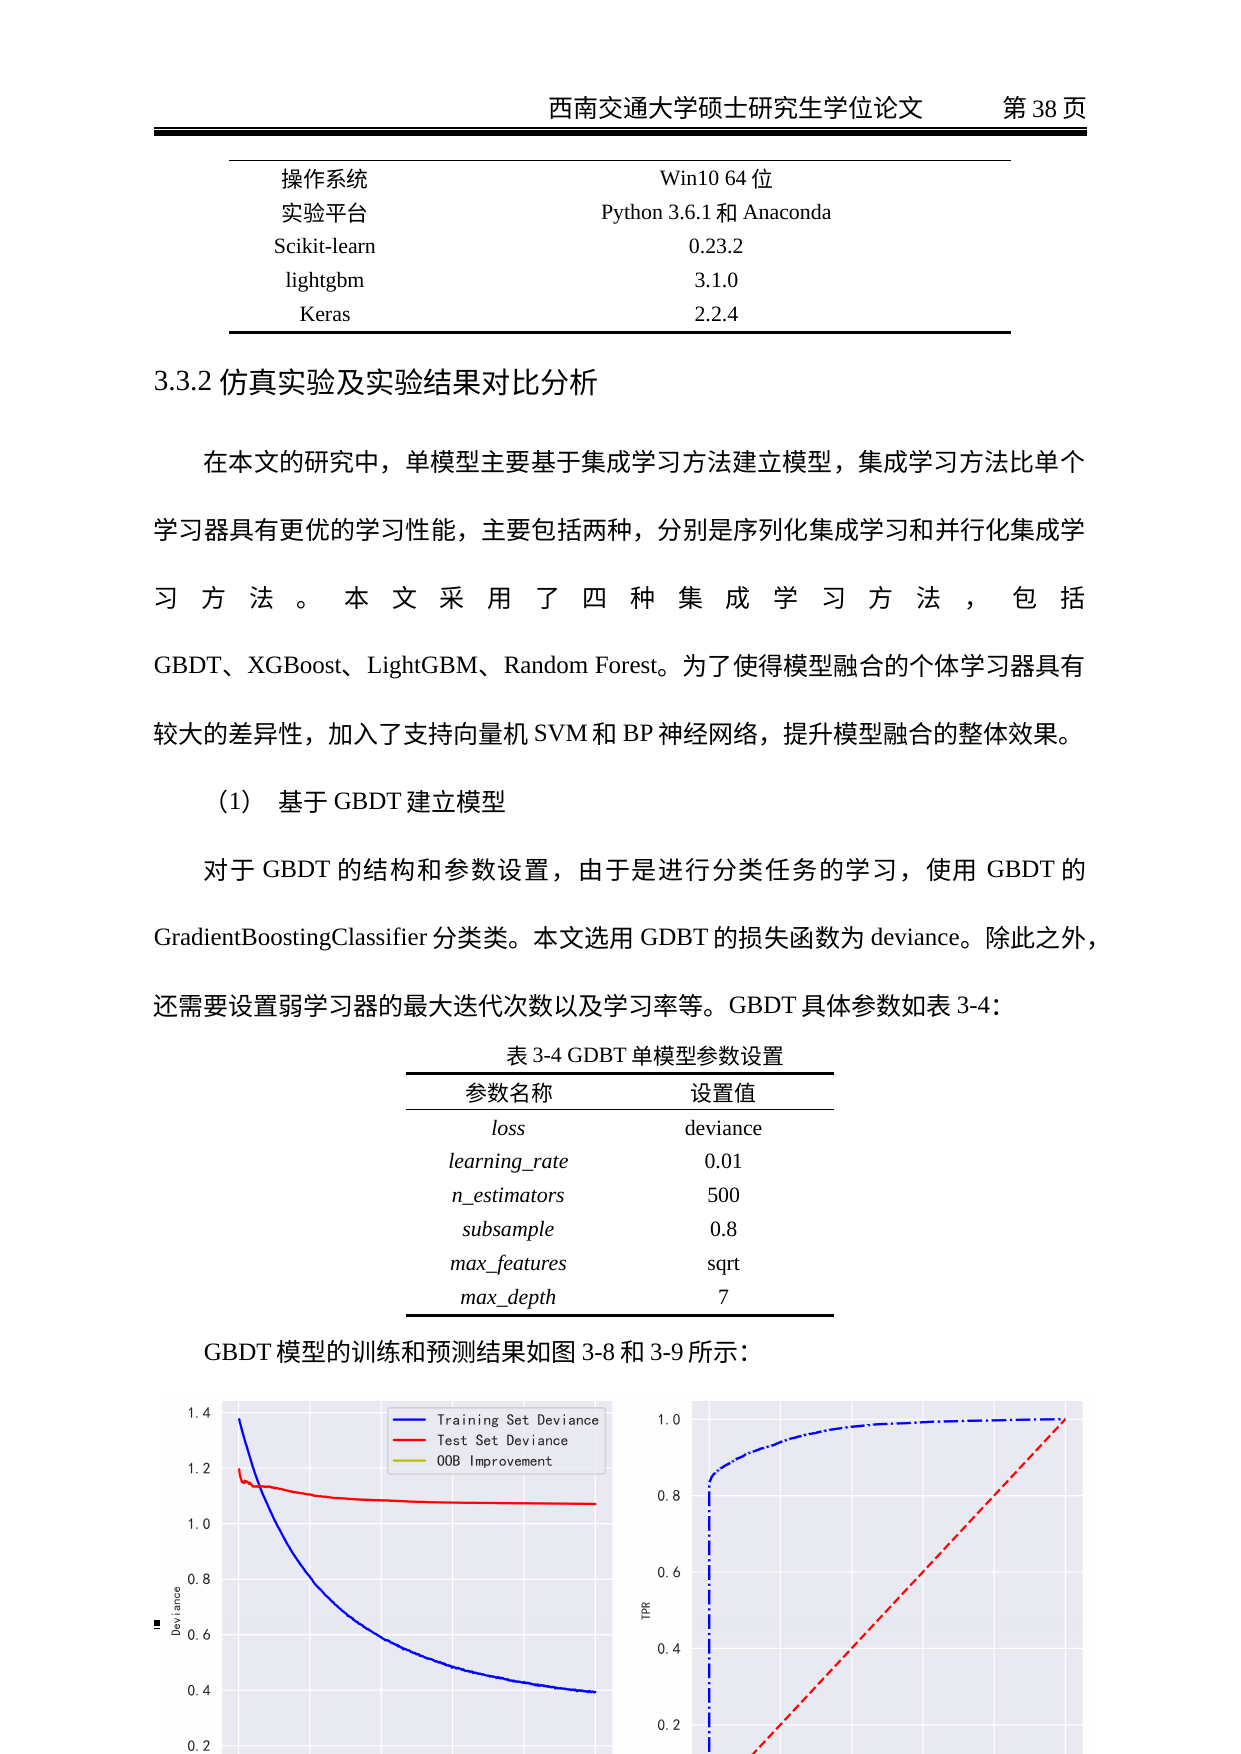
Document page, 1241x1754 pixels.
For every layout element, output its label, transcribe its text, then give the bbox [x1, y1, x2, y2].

table_cell 0.23.2 [421, 229, 1011, 263]
table_cell n_estimators [406, 1178, 612, 1212]
table_cell 7 [613, 1280, 834, 1314]
table_cell learning_rate [406, 1144, 612, 1178]
table_cell subsample [406, 1212, 612, 1246]
text GBDT模型的训练和预测结果如图3-8和3-9所示： [153, 1317, 1087, 1385]
list 基于GBDT建立模型 [203, 766, 1087, 834]
table_cell 0.01 [613, 1144, 834, 1178]
title 3.3.2 仿真实验及实验结果对比分析 [153, 346, 1087, 414]
table_cell Scikit-learn [229, 229, 421, 263]
table_cell loss [406, 1110, 612, 1144]
table_cell 3.1.0 [421, 263, 1011, 297]
table_cell 500 [613, 1178, 834, 1212]
text 对于GBDT的结构和参数设置，由于是进行分类任务的学习，使用GBDT的GradientBoostingClassifier分类类。本文选用GDBT的损失函数为deviance。除此之外，还需要设置弱学习器的最大迭代次数以及学习率等。GBDT具体参数如表3-4： [153, 834, 1087, 1038]
table_cell deviance [613, 1110, 834, 1144]
table_cell sqrt [613, 1246, 834, 1280]
text 表3-4 GDBT单模型参数设置 [153, 1038, 1087, 1072]
text 在本文的研究中，单模型主要基于集成学习方法建立模型，集成学习方法比单个学习器具有更优的学习性能，主要包括两种，分别是序列化集成学习和并行化集成学习方法。本文采用了四种集成学习方法，包括GBDT、XGBoost、LightGBM、Random Forest。为了使得模型融合的个体学习器具有较大的差异性，加入了支持向量机SVM和BP神经网络，提升模型融合的整体效果。 [153, 427, 1087, 766]
table_cell max_depth [406, 1280, 612, 1314]
table_header 参数名称 [406, 1075, 612, 1109]
table_cell 实验平台 [229, 195, 421, 229]
table_cell 2.2.4 [421, 297, 1011, 331]
table_cell lightgbm [229, 263, 421, 297]
table_header 设置值 [613, 1075, 834, 1109]
table_cell max_features [406, 1246, 612, 1280]
table_cell 0.8 [613, 1212, 834, 1246]
table_cell Python 3.6.1和Anaconda [421, 195, 1011, 229]
table_cell Keras [229, 297, 421, 331]
picture [160, 1389, 1094, 1754]
table_cell Win10 64位 [421, 161, 1011, 195]
table_cell 操作系统 [229, 161, 421, 195]
